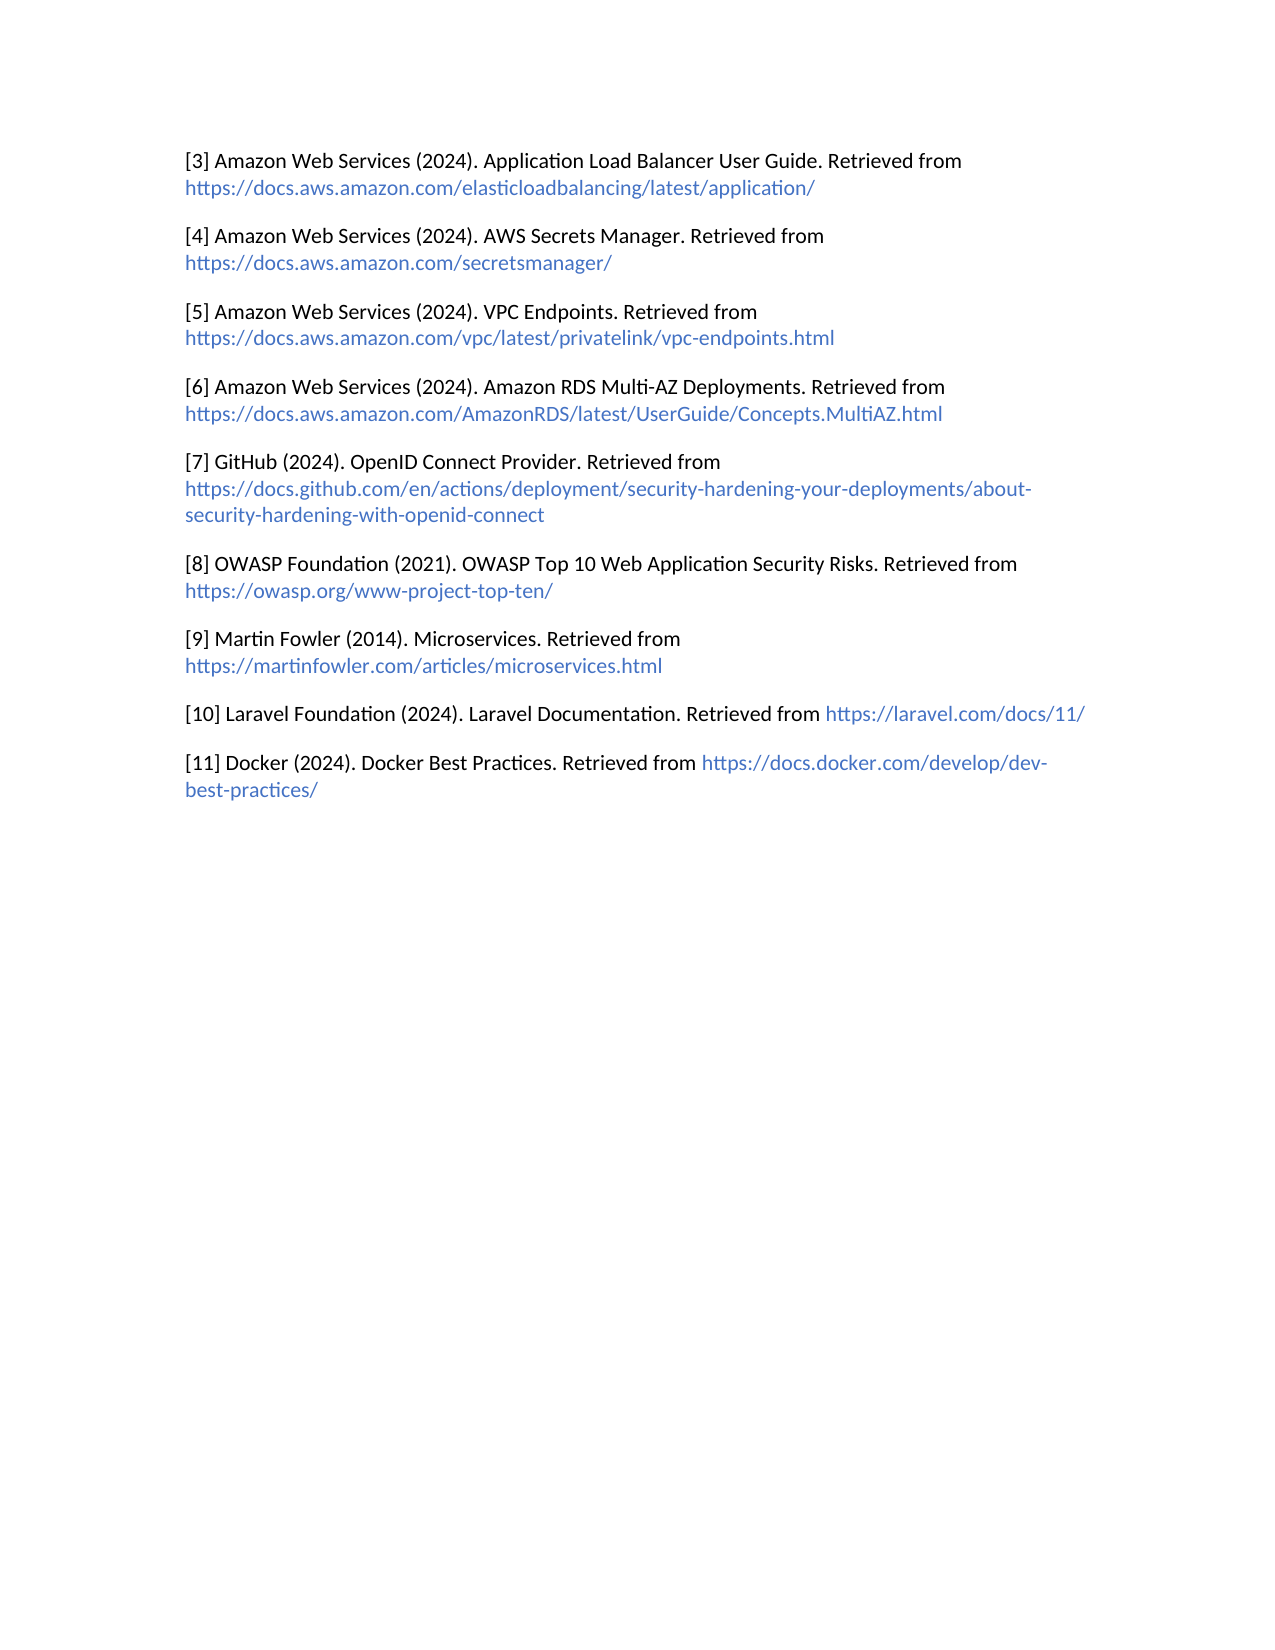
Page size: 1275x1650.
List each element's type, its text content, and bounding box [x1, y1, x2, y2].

text [8] OWASP Foundation (2021). OWASP Top 10 Web Application Security Risks. Retrieved from https://owasp.org/www-project-top-ten/ [185, 550, 1090, 603]
text [6] Amazon Web Services (2024). Amazon RDS Multi-AZ Deployments. Retrieved from https://docs.aws.amazon.com/AmazonRDS/latest/UserGuide/Concepts.MultiAZ.html [185, 373, 1090, 426]
text [5] Amazon Web Services (2024). VPC Endpoints. Retrieved from https://docs.aws.amazon.com/vpc/latest/privatelink/vpc-endpoints.html [185, 298, 1090, 351]
text [9] Martin Fowler (2014). Microservices. Retrieved from https://martinfowler.com/articles/microservices.html [185, 625, 1090, 679]
text [11] Docker (2024). Docker Best Practices. Retrieved from https://docs.docker.com/develop/dev-best-practices/ [185, 749, 1090, 802]
text [4] Amazon Web Services (2024). AWS Secrets Manager. Retrieved from https://docs.aws.amazon.com/secretsmanager/ [185, 223, 1090, 276]
text [10] Laravel Foundation (2024). Laravel Documentation. Retrieved from https://laravel.com/docs/11/ [185, 701, 1090, 727]
text [7] GitHub (2024). OpenID Connect Provider. Retrieved from https://docs.github.com/en/actions/deployment/security-hardening-your-deployments/about-security-hardening-with-openid-connect [185, 448, 1090, 528]
text [3] Amazon Web Services (2024). Application Load Balancer User Guide. Retrieved from https://docs.aws.amazon.com/elasticloadbalancing/latest/application/ [185, 147, 1090, 201]
